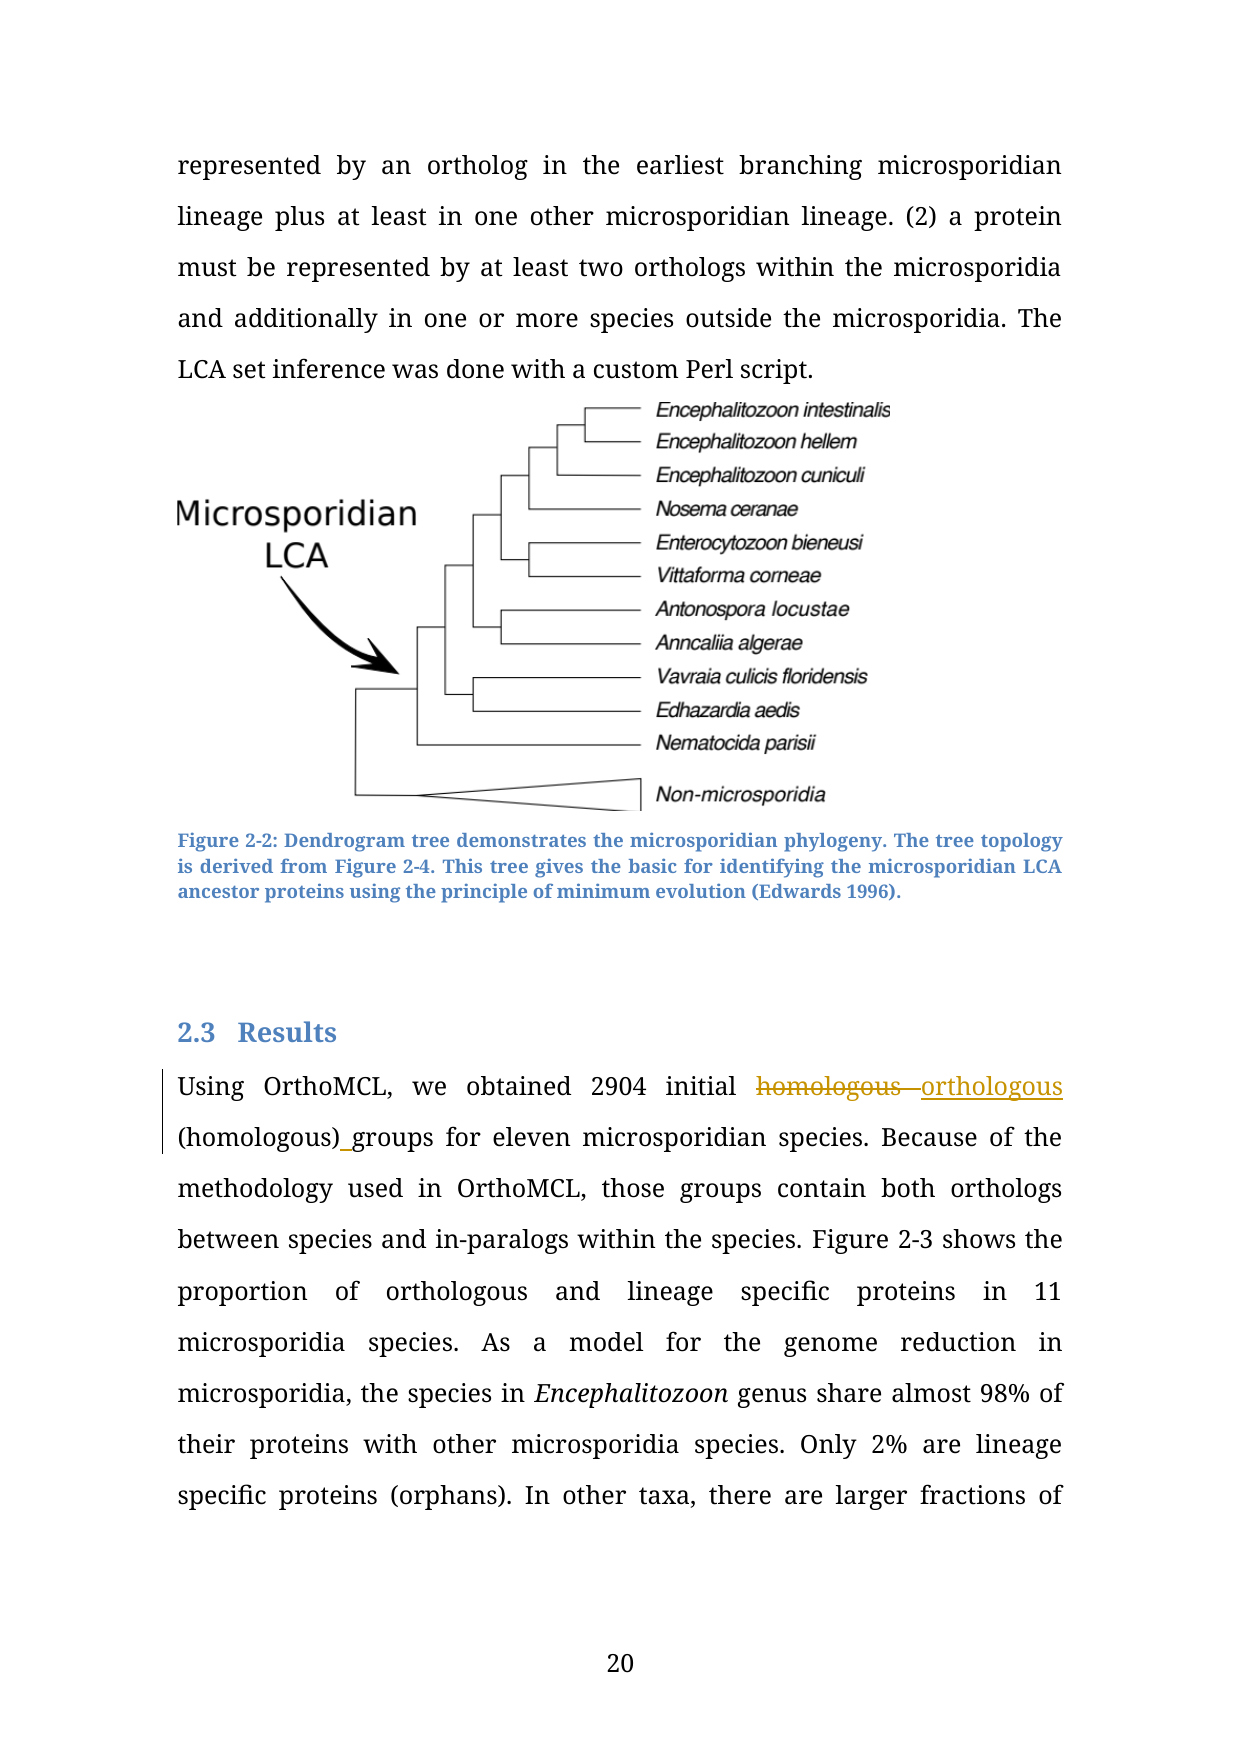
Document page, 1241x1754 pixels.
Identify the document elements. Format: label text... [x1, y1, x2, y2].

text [177, 1069, 1063, 1511]
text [177, 148, 1063, 386]
subtitle Results [177, 1014, 1063, 1051]
text Figure 2-2: Dendrogram tree demonstrates the microsporidian phylogeny. The tree topology is derived from Figure 2-4. This tree gives the basic for identifying the microsporidian LCA ancestor proteins using the principle of minimum evolution (Edwards 1996). [177, 828, 1063, 904]
